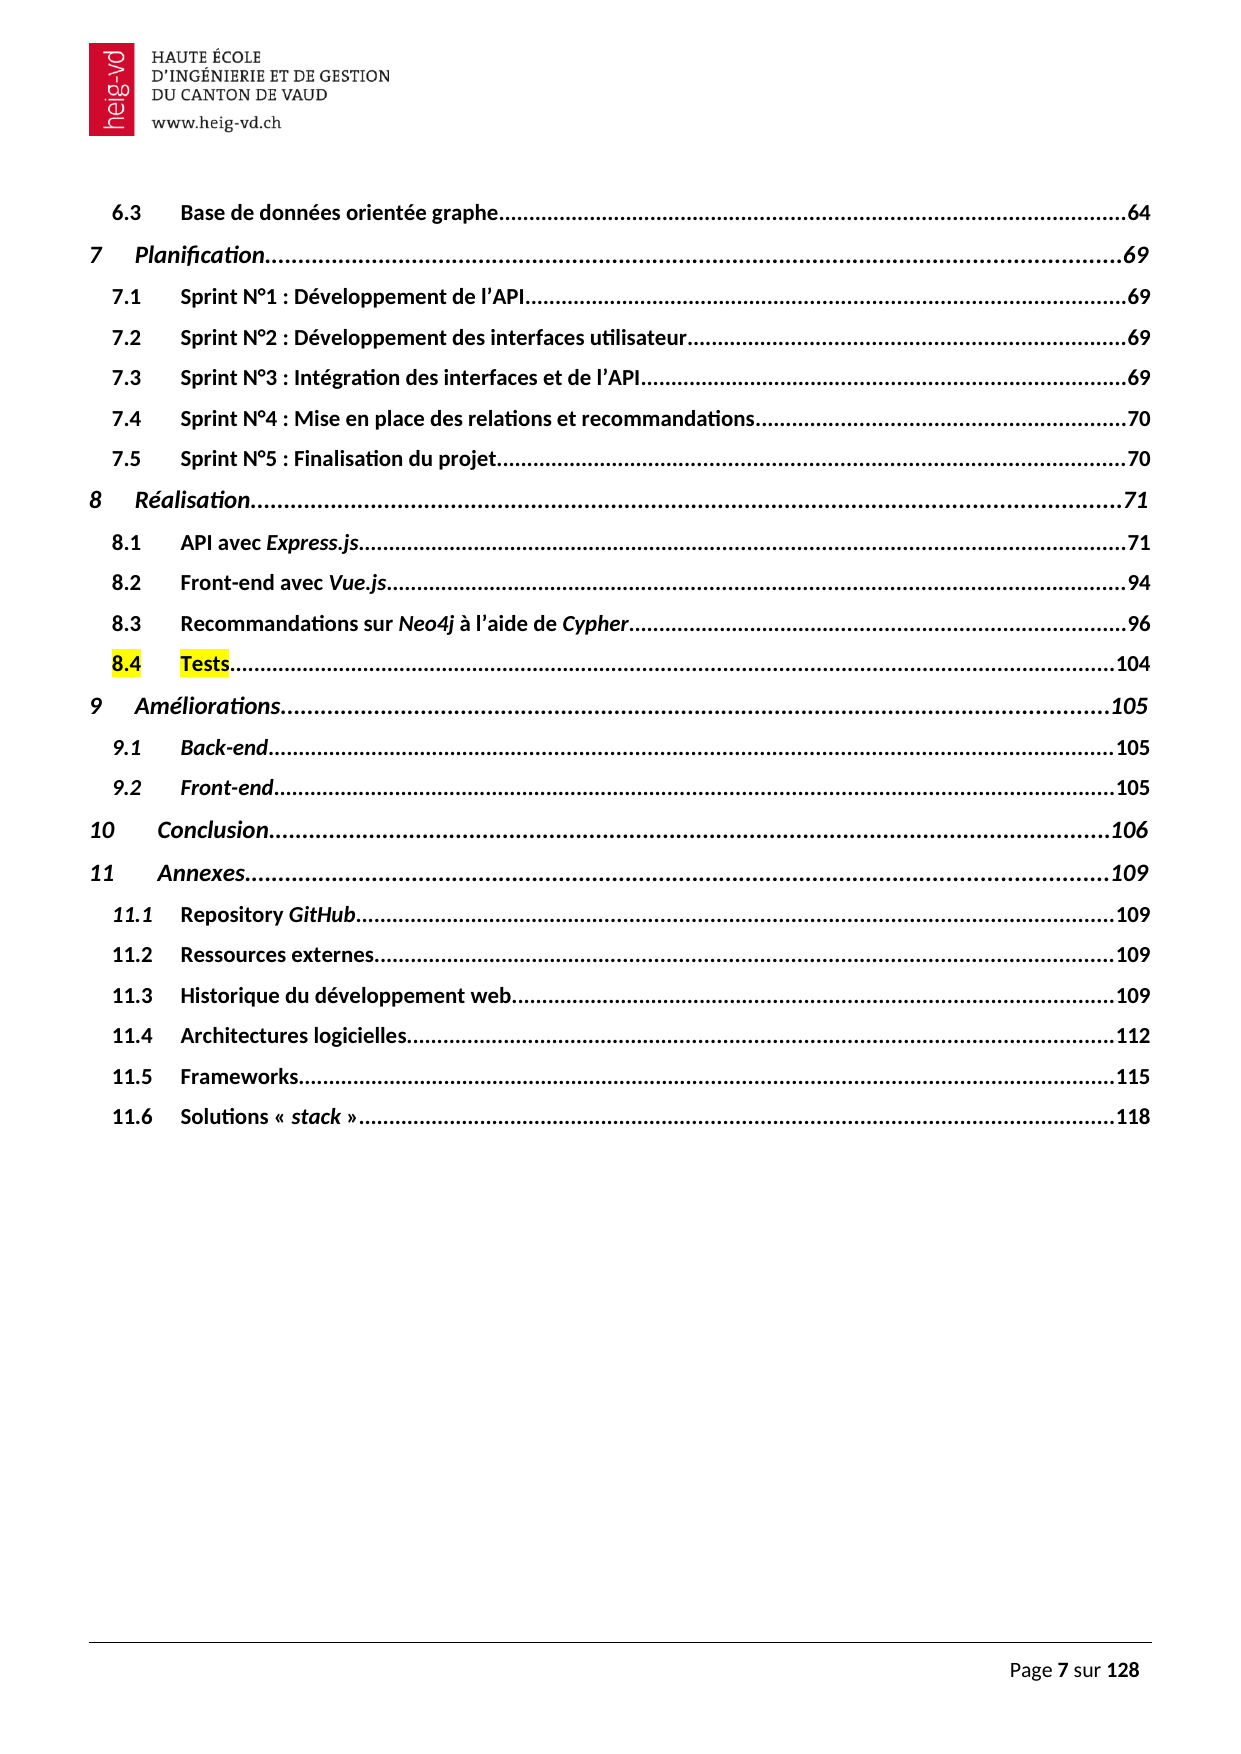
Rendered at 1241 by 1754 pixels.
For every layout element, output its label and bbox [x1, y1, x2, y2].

picture [89, 43, 389, 136]
